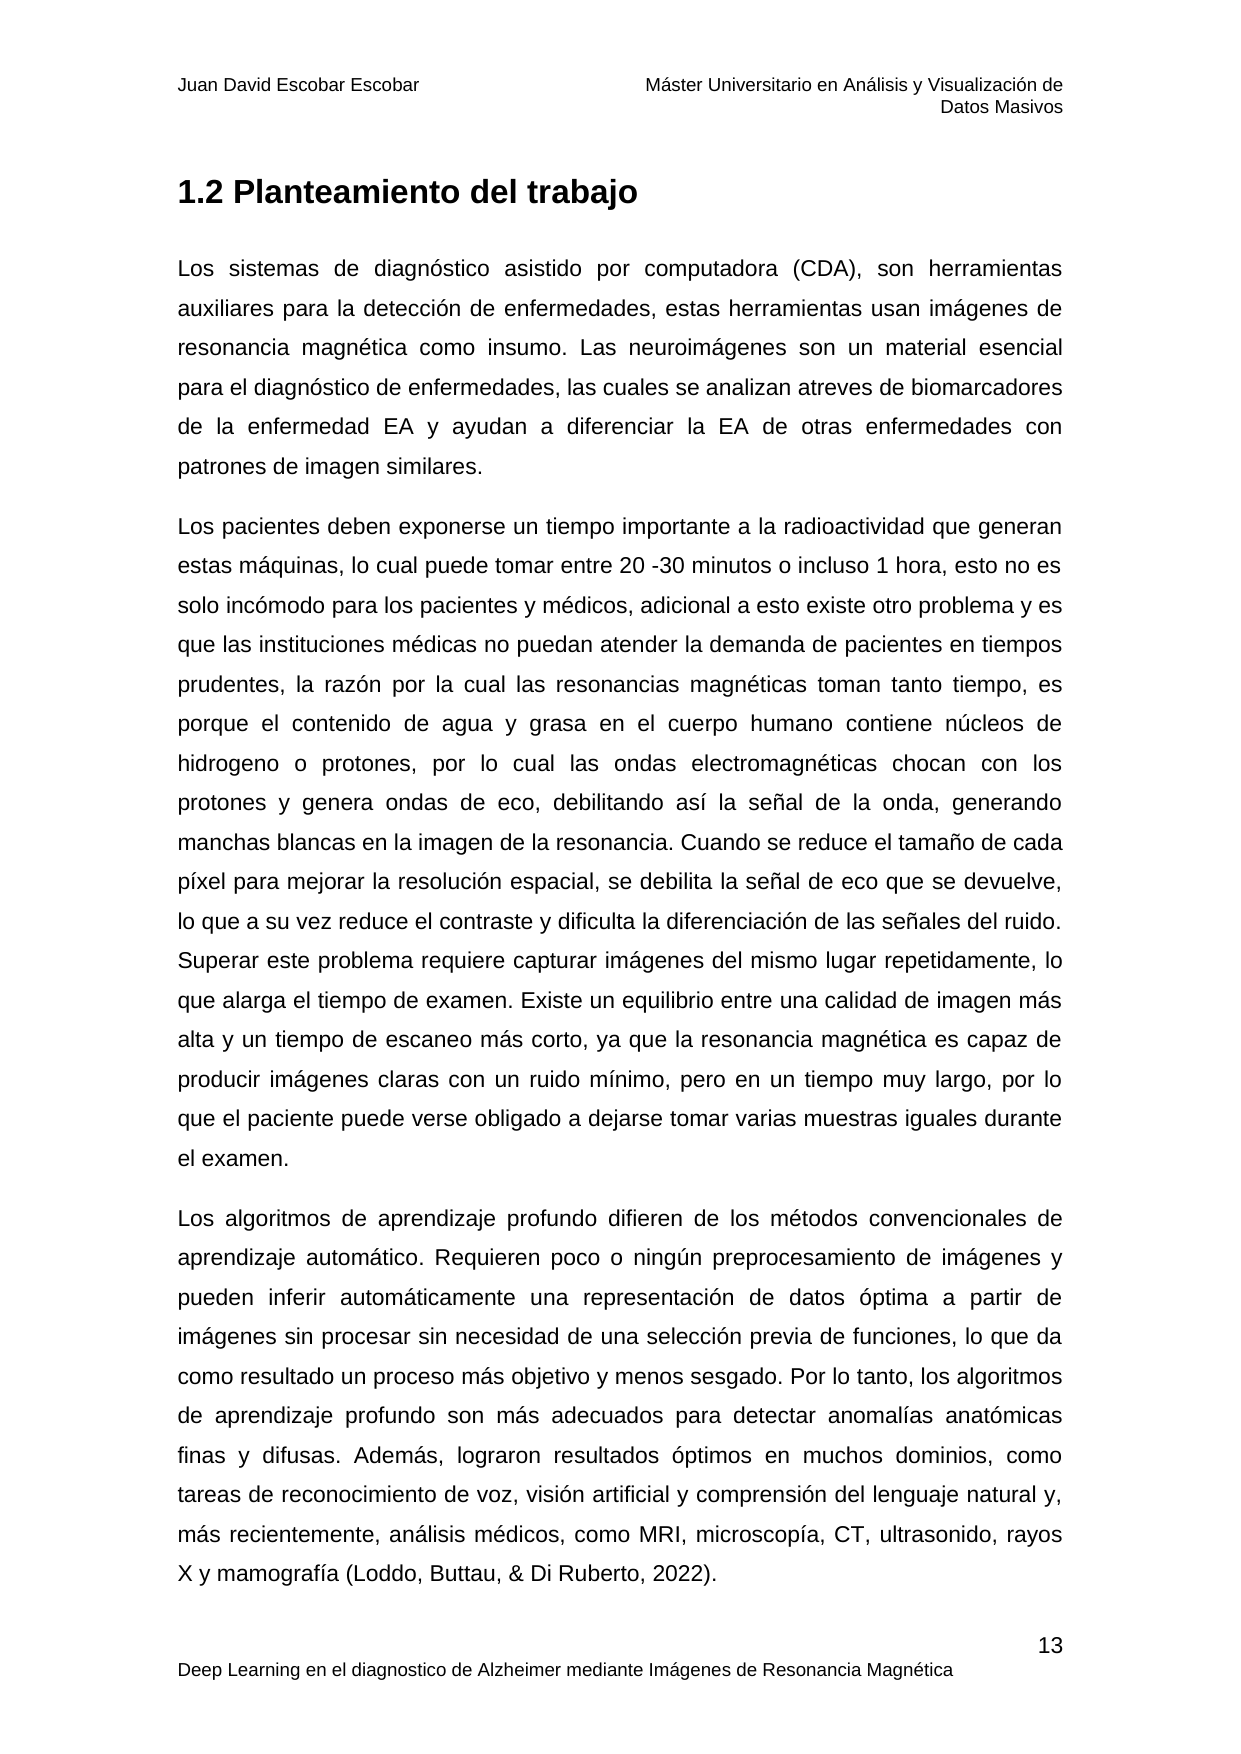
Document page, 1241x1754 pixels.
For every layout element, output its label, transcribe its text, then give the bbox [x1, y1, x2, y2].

text Los pacientes deben exponerse un tiempo importante a la radioactividad que generan estas máquinas, lo cual puede tomar entre 20 -30 minutos o incluso 1 hora, esto no es solo incómodo para los pacientes y médicos, adicional a esto existe otro problema y es que las instituciones médicas no puedan atender la demanda de pacientes en tiempos prudentes, la razón por la cual las resonancias magnéticas toman tanto tiempo, es porque el contenido de agua y grasa en el cuerpo humano contiene núcleos de hidrogeno o protones, por lo cual las ondas electromagnéticas chocan con los protones y genera ondas de eco, debilitando así la señal de la onda, generando manchas blancas en la imagen de la resonancia. Cuando se reduce el tamaño de cada píxel para mejorar la resolución espacial, se debilita la señal de eco que se devuelve, lo que a su vez reduce el contraste y dificulta la diferenciación de las señales del ruido. Superar este problema requiere capturar imágenes del mismo lugar repetidamente, lo que alarga el tiempo de examen. Existe un equilibrio entre una calidad de imagen más alta y un tiempo de escaneo más corto, ya que la resonancia magnética es capaz de producir imágenes claras con un ruido mínimo, pero en un tiempo muy largo, por lo que el paciente puede verse obligado a dejarse tomar varias muestras iguales durante el examen. [177, 513, 1063, 1171]
text Los algoritmos de aprendizaje profundo difieren de los métodos convencionales de aprendizaje automático. Requieren poco o ningún preprocesamiento de imágenes y pueden inferir automáticamente una representación de datos óptima a partir de imágenes sin procesar sin necesidad de una selección previa de funciones, lo que da como resultado un proceso más objetivo y menos sesgado. Por lo tanto, los algoritmos de aprendizaje profundo son más adecuados para detectar anomalías anatómicas finas y difusas. Además, lograron resultados óptimos en muchos dominios, como tareas de reconocimiento de voz, visión artificial y comprensión del lenguaje natural y, más recientemente, análisis médicos, como MRI, microscopía, CT, ultrasonido, rayos X y mamografía (Loddo, Buttau, & Di Ruberto, 2022). [177, 1205, 1063, 1587]
text Los sistemas de diagnóstico asistido por computadora (CDA), son herramientas auxiliares para la detección de enfermedades, estas herramientas usan imágenes de resonancia magnética como insumo. Las neuroimágenes son un material esencial para el diagnóstico de enfermedades, las cuales se analizan atreves de biomarcadores de la enfermedad EA y ayudan a diferenciar la EA de otras enfermedades con patrones de imagen similares. [177, 255, 1063, 479]
subtitle 1.2 Planteamiento del trabajo [177, 173, 1063, 211]
